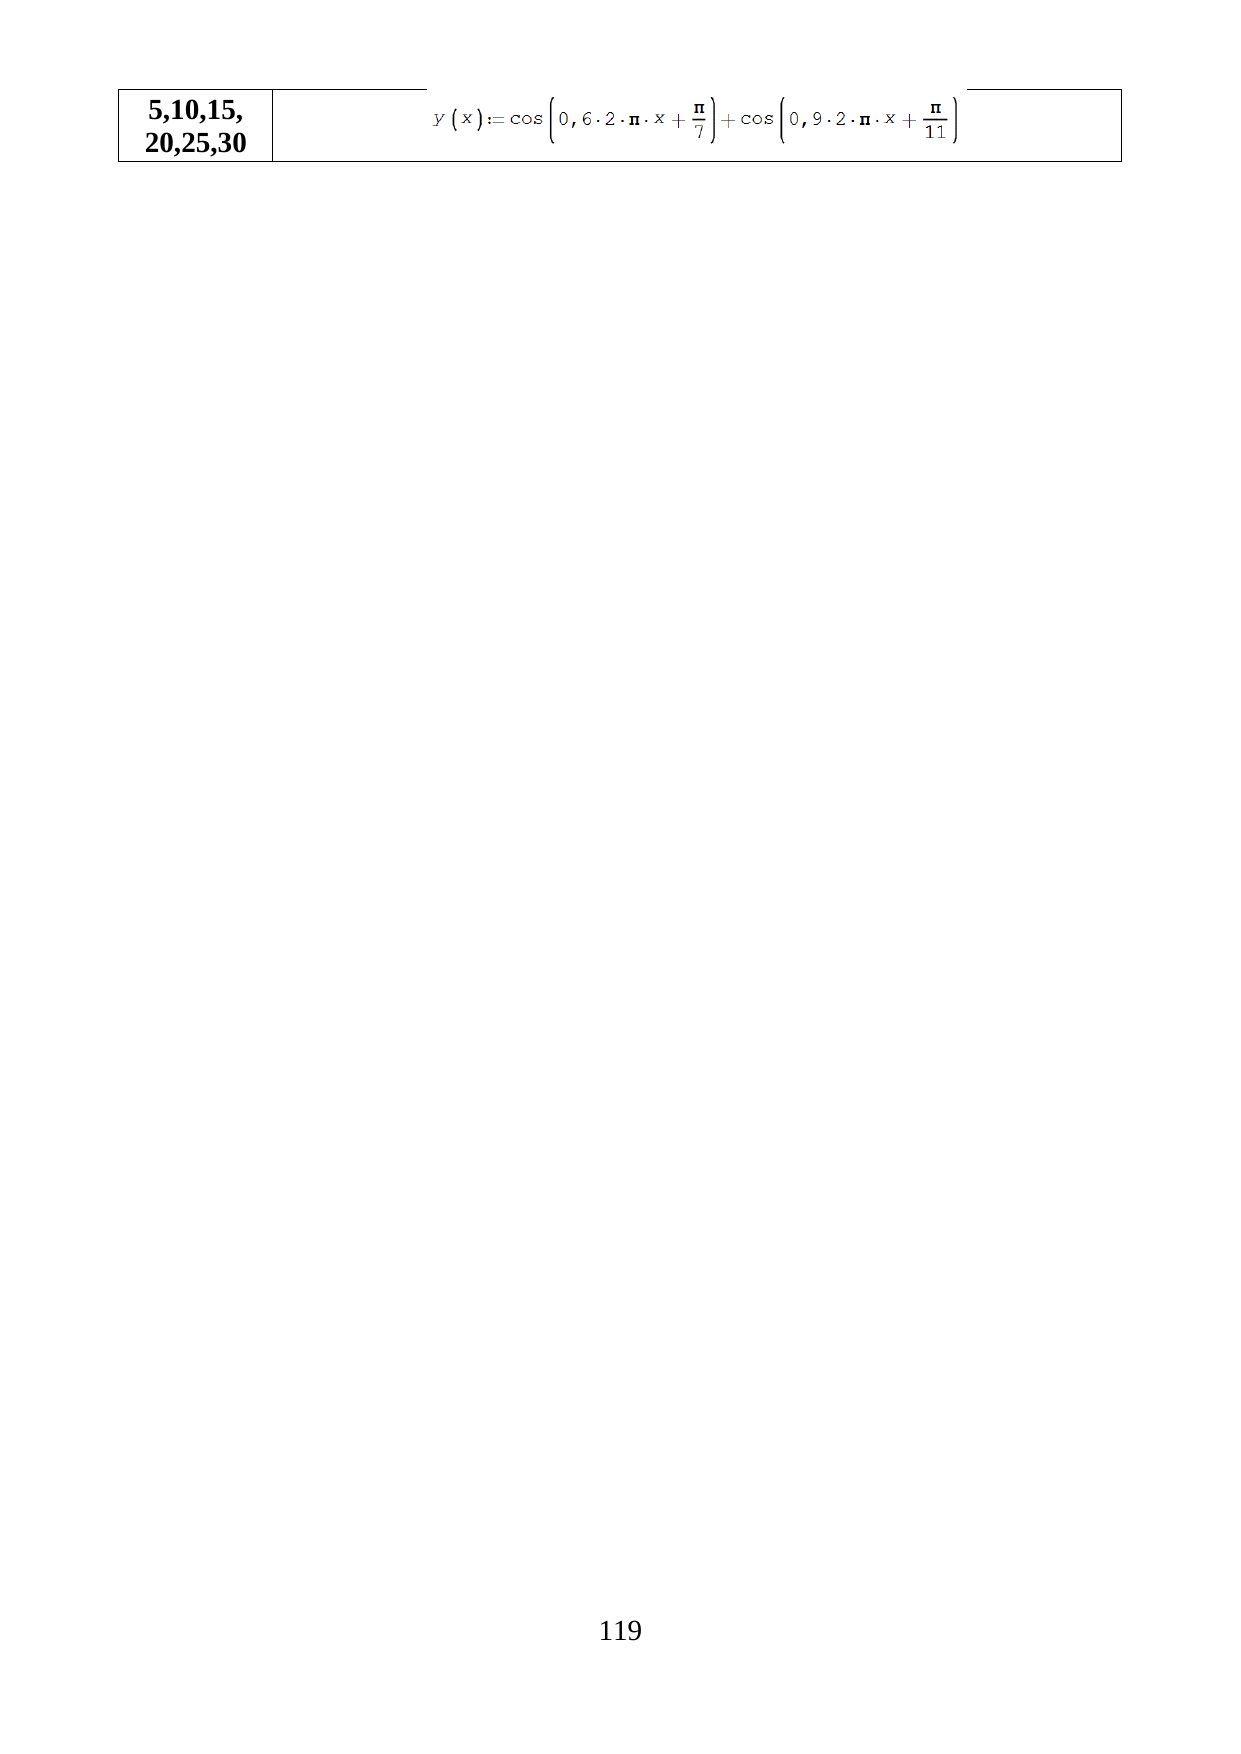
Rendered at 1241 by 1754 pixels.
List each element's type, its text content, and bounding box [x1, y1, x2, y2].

table_cell 5,10,15, 20,25,30 [119, 90, 272, 161]
table_cell [273, 90, 1121, 161]
picture [427, 89, 967, 154]
